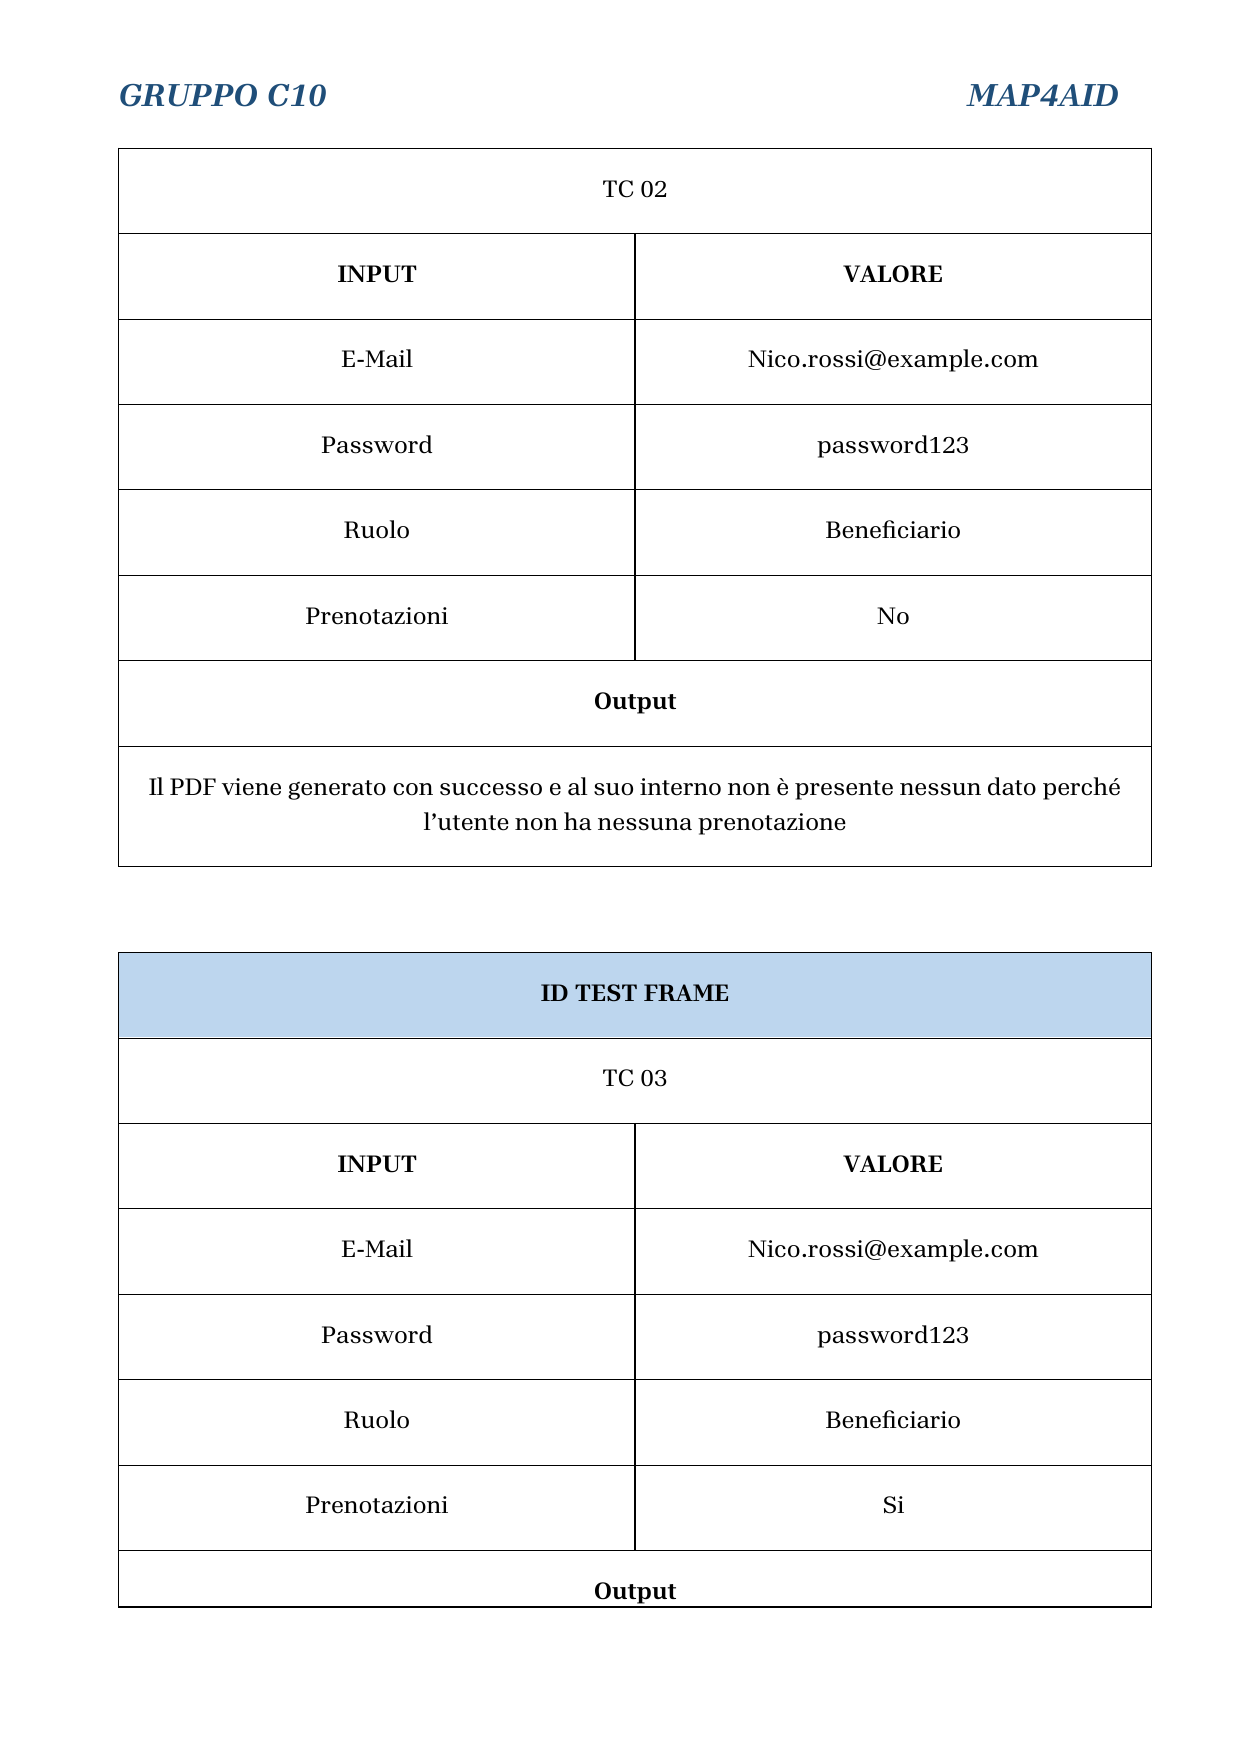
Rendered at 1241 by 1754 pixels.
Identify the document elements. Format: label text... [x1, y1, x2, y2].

table_cell INPUT [119, 1124, 634, 1208]
table_cell Beneficiario [636, 490, 1151, 575]
table_cell No [636, 576, 1151, 660]
table_cell TC 03 [119, 1039, 1151, 1123]
table_cell Si [636, 1466, 1151, 1550]
table_cell VALORE [636, 234, 1151, 318]
table_cell Nico.rossi@example.com [636, 1209, 1151, 1294]
table_cell Prenotazioni [119, 576, 634, 660]
table_cell INPUT [119, 234, 634, 318]
table_cell Il PDF viene generato con successo e al suo interno non è presente nessun dato perché l’utente non ha nessuna prenotazione [119, 747, 1151, 866]
table_cell Output [119, 1551, 1151, 1606]
table_cell E-Mail [119, 320, 634, 404]
table_cell Password [119, 405, 634, 489]
table_cell Ruolo [119, 1380, 634, 1464]
table_cell password123 [636, 1295, 1151, 1379]
table_cell Password [119, 1295, 634, 1379]
table_cell Beneficiario [636, 1380, 1151, 1464]
table_cell VALORE [636, 1124, 1151, 1208]
table_header ID TEST FRAME [119, 953, 1151, 1037]
table_cell Ruolo [119, 490, 634, 575]
table_cell TC 02 [119, 149, 1151, 233]
table_cell password123 [636, 405, 1151, 489]
table_cell E-Mail [119, 1209, 634, 1294]
table_cell Nico.rossi@example.com [636, 320, 1151, 404]
table_cell Output [119, 661, 1151, 746]
table_cell Prenotazioni [119, 1466, 634, 1550]
